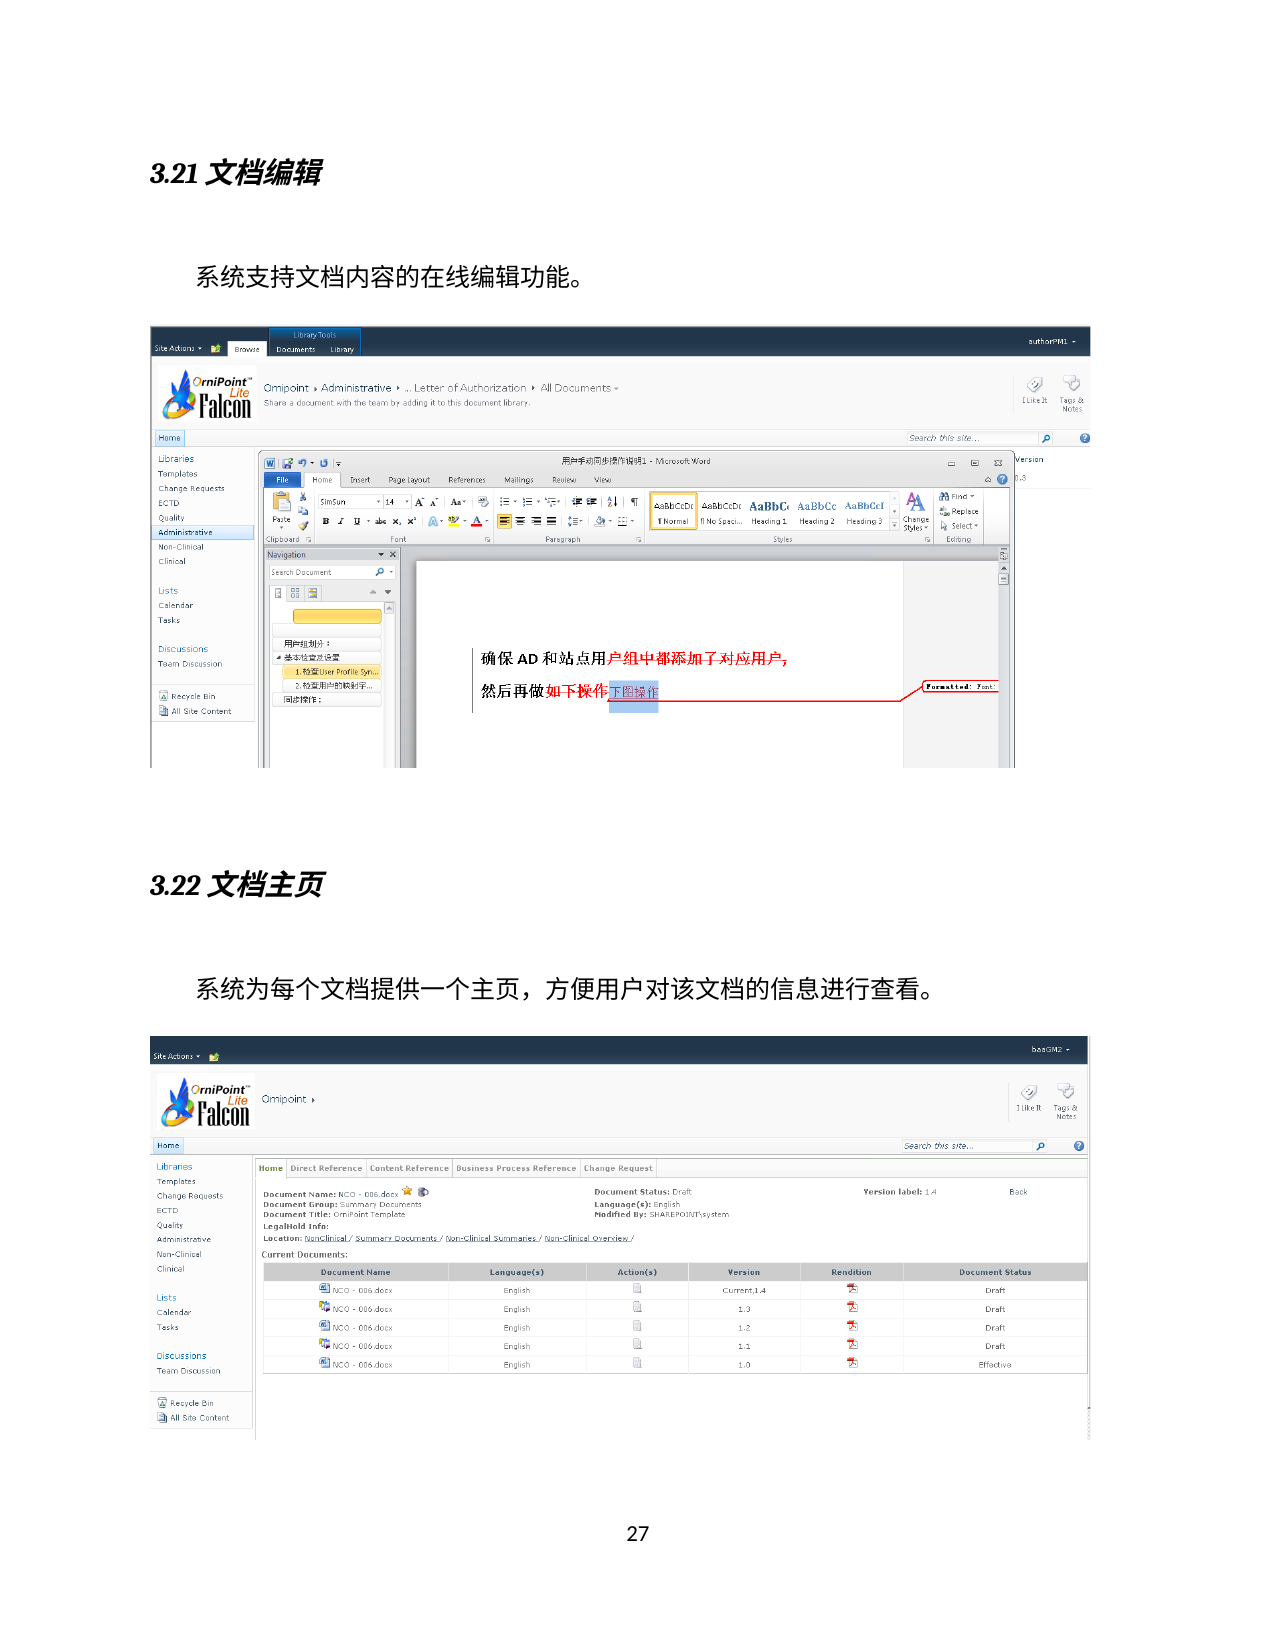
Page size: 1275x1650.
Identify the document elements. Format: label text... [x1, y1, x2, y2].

subtitle 3.22文档主页 [150, 862, 1125, 904]
text 系统为每个文档提供一个主页，方便用户对该文档的信息进行查看。 [150, 970, 1125, 1006]
subtitle 3.21文档编辑 [150, 150, 1125, 192]
picture [150, 324, 1091, 768]
picture [150, 1036, 1091, 1440]
text 系统支持文档内容的在线编辑功能。 [150, 258, 1125, 294]
